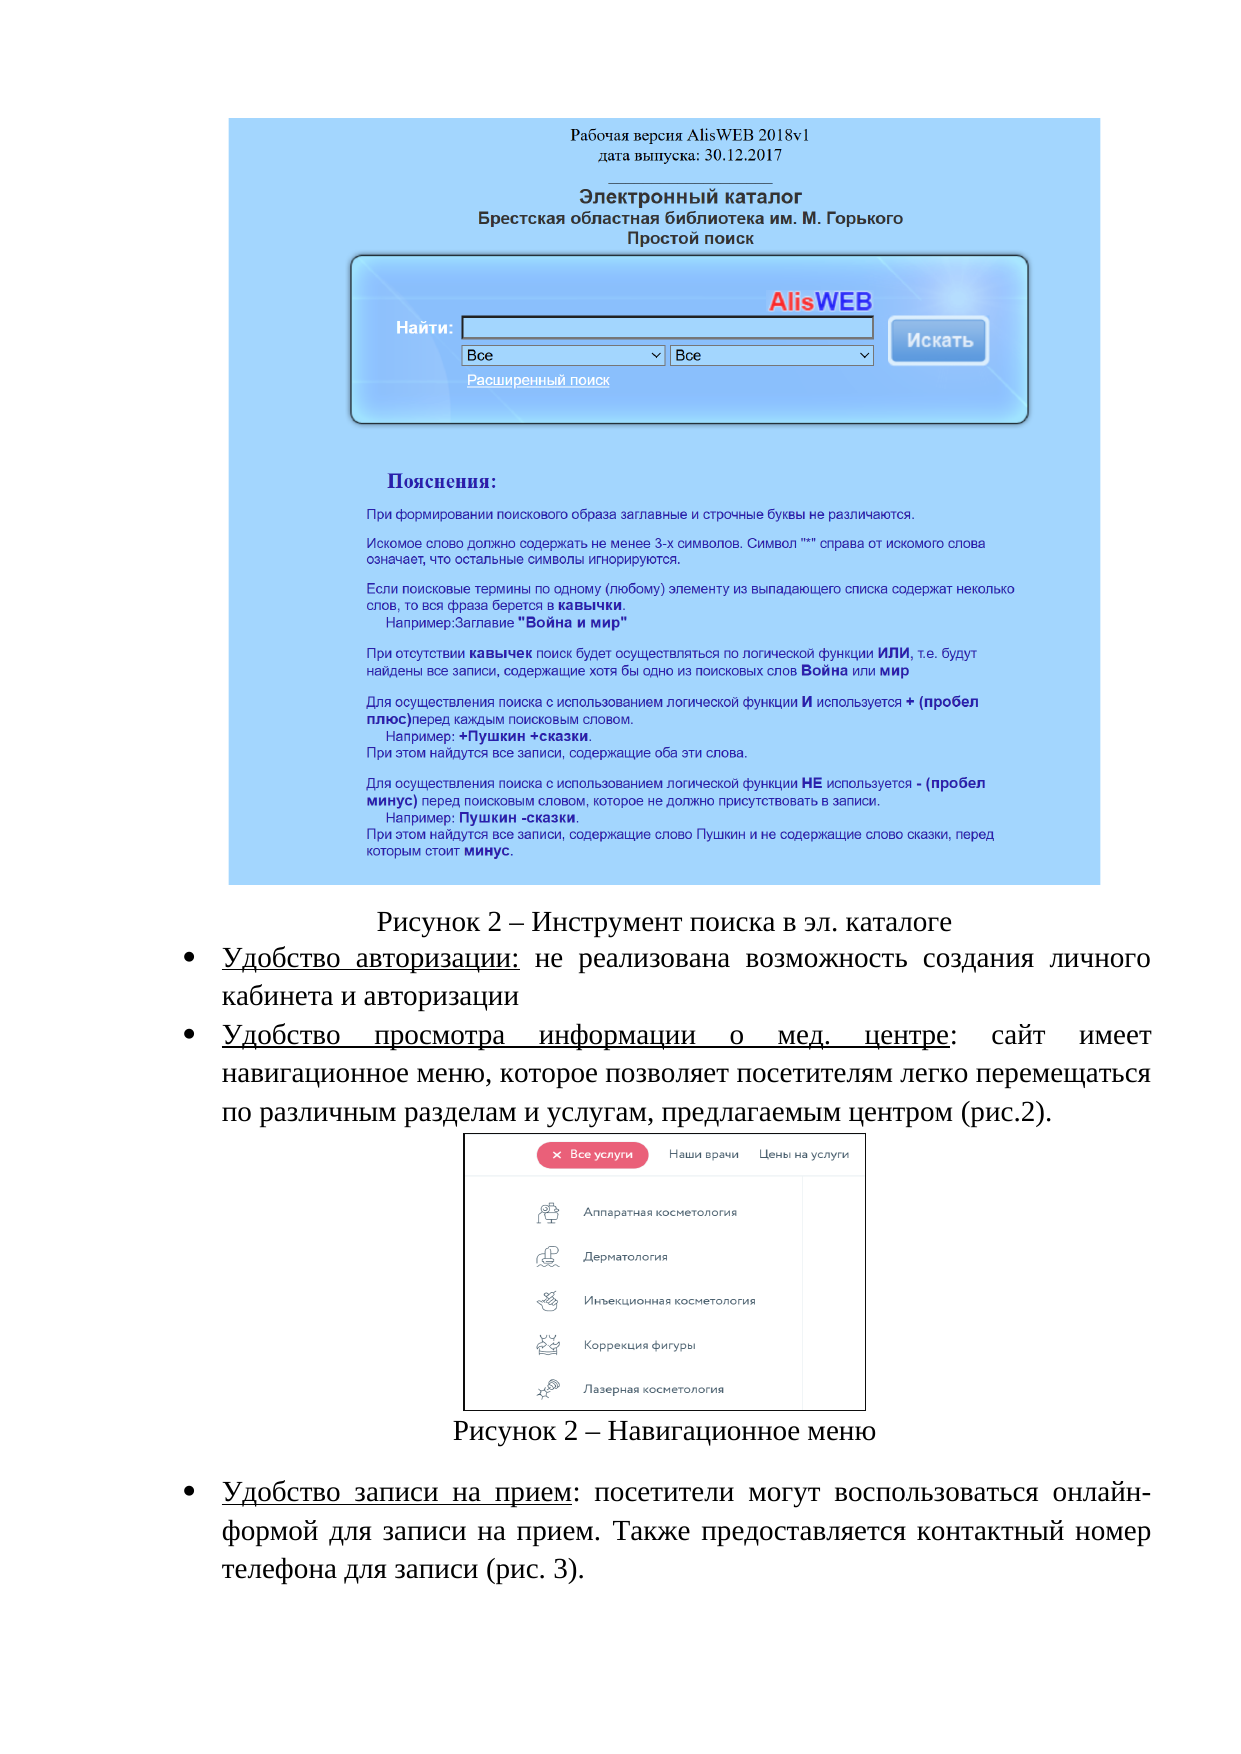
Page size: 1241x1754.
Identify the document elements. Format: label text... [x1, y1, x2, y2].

text Рисунок 2 – Навигационное меню [177, 1413, 1152, 1447]
list Удобство авторизации: не реализована возможность создания личного кабинета и авторизации [184, 940, 1152, 1012]
list Удобство просмотра информации о мед. центре: сайт имеет навигационное меню, которое позволяет посетителям легко перемещаться по различным разделам и услугам, предлагаемым центром (рис.2). [184, 1017, 1152, 1128]
list Удобство записи на прием: посетители могут воспользоваться онлайн-формой для записи на прием. Также предоставляется контактный номер телефона для записи (рис. 3). [184, 1474, 1152, 1585]
text Рисунок 2 – Инструмент поиска в эл. каталоге [177, 904, 1152, 937]
picture [228, 118, 1101, 885]
picture [465, 1134, 865, 1410]
